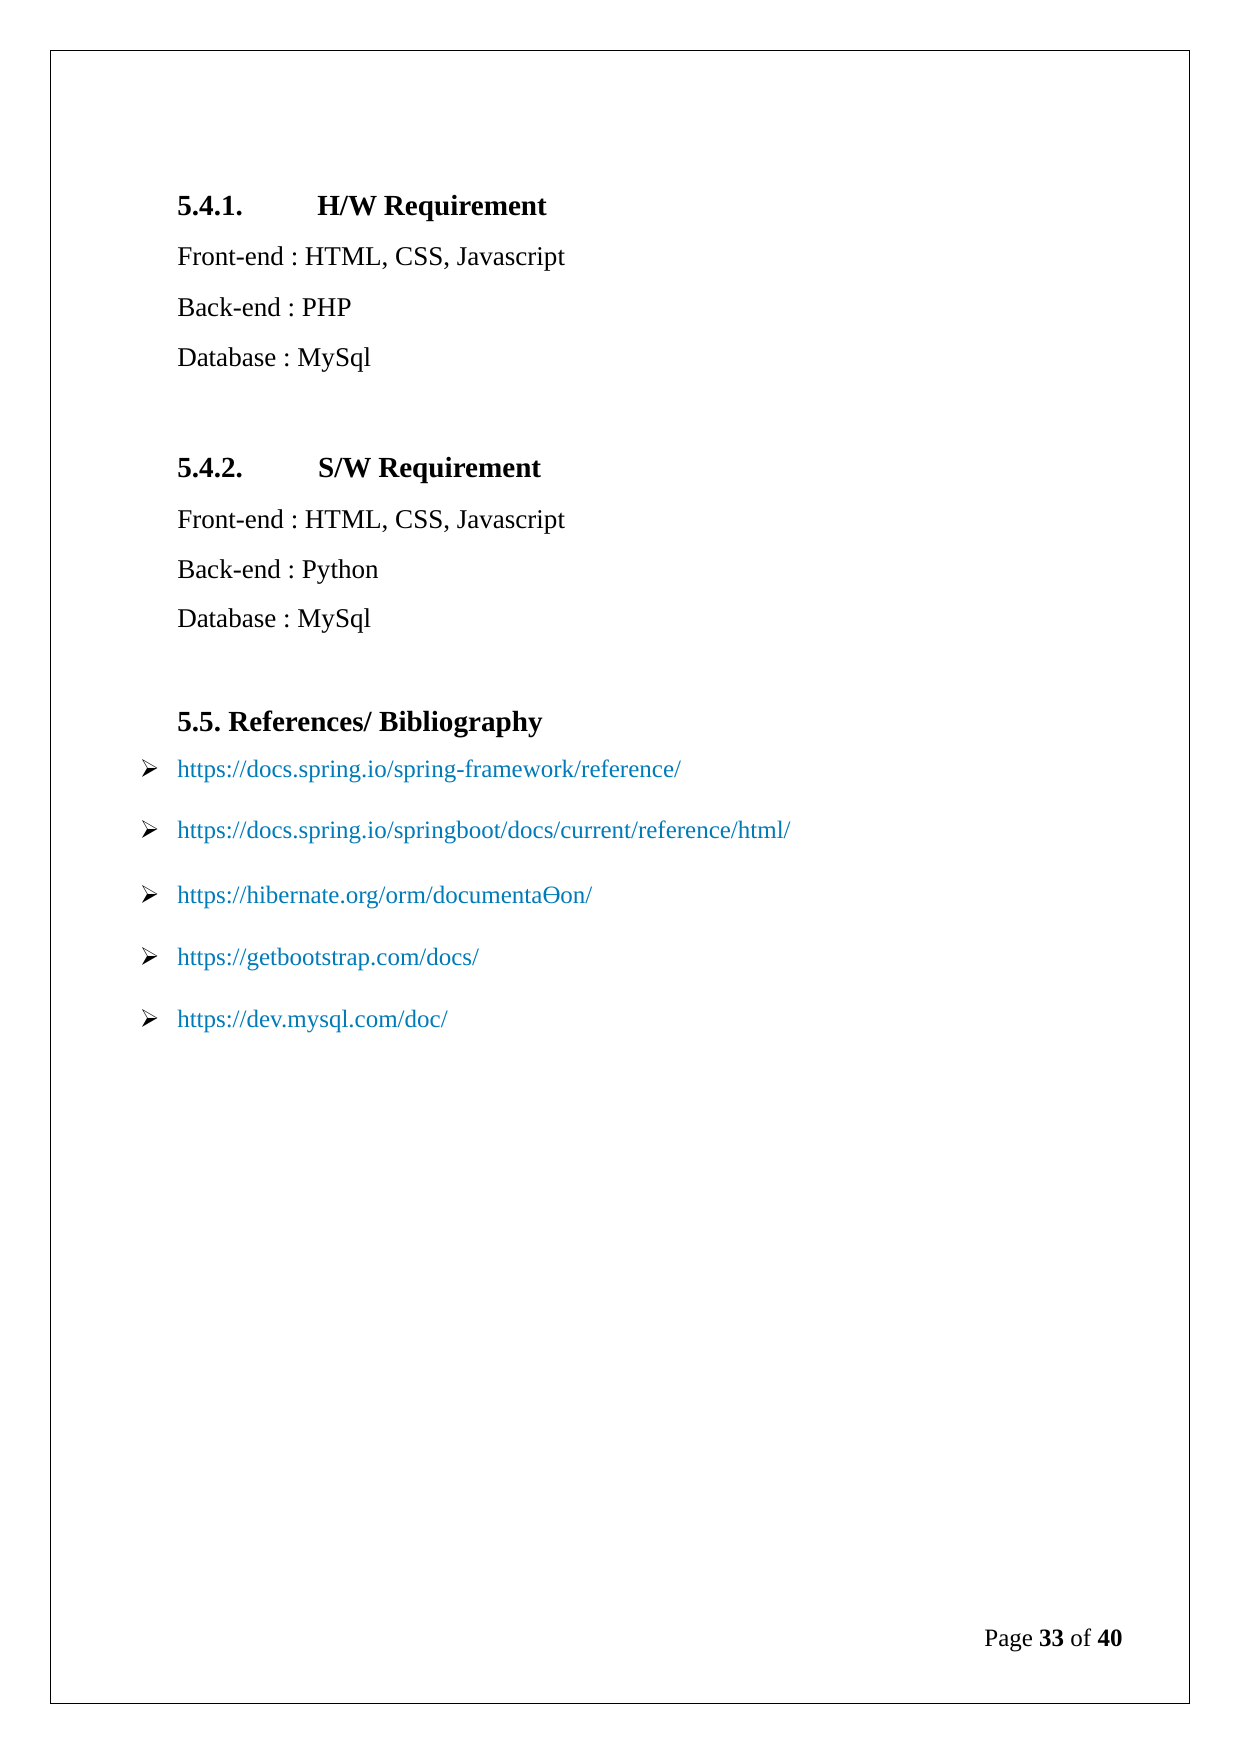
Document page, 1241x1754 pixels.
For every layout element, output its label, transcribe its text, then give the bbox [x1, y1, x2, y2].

list https://docs.spring.io/spring-framework/reference/ [139, 754, 1004, 783]
text Database : MySql [177, 341, 1004, 372]
text Front-end : HTML, CSS, Javascript [177, 241, 1004, 272]
list https://hibernate.org/orm/documentaƟon/ [139, 881, 1004, 909]
text Database : MySql [177, 602, 1004, 633]
list https://dev.mysql.com/doc/ [139, 1004, 1004, 1032]
list https://getbootstrap.com/docs/ [139, 942, 1004, 971]
text 5.5. References/ Bibliography [177, 704, 1004, 738]
text Front-end : HTML, CSS, Javascript [177, 503, 1004, 534]
text Back-end : PHP [177, 291, 1004, 322]
text Back-end : Python [177, 553, 1004, 584]
text 5.4.1. H/W Requirement [177, 188, 1004, 222]
text 5.4.2. S/W Requirement [177, 450, 1004, 484]
list https://docs.spring.io/springboot/docs/current/reference/html/ [139, 815, 1004, 844]
